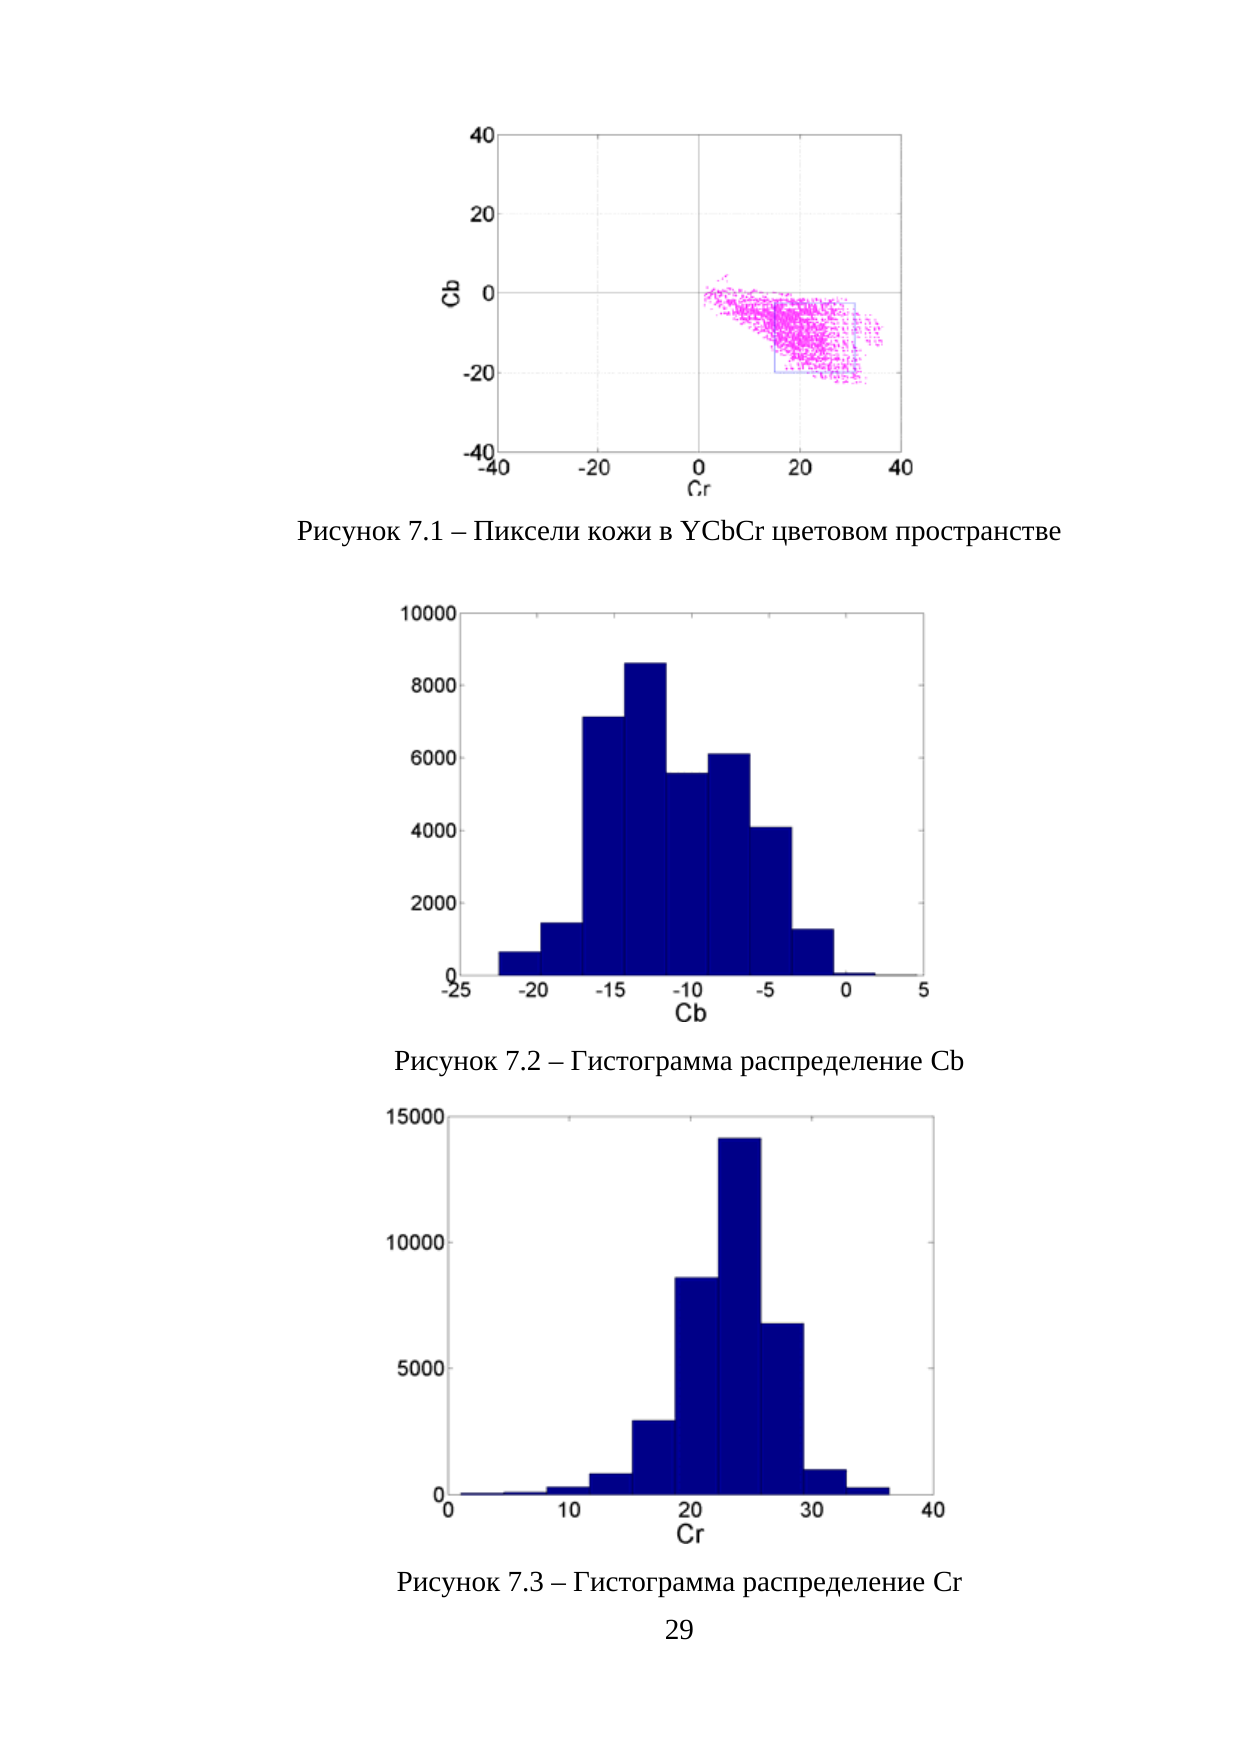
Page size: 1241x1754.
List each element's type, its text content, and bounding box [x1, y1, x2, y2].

text Рисунок 7.3 – Гистограмма распределение Cr [177, 1564, 1181, 1598]
picture [426, 118, 932, 514]
text Рисунок 7.2 – Гистограмма распределение Cb [177, 1043, 1181, 1076]
text Рисунок 7.1 – Пиксели кожи в YCbCr цветовом пространстве [177, 513, 1181, 547]
